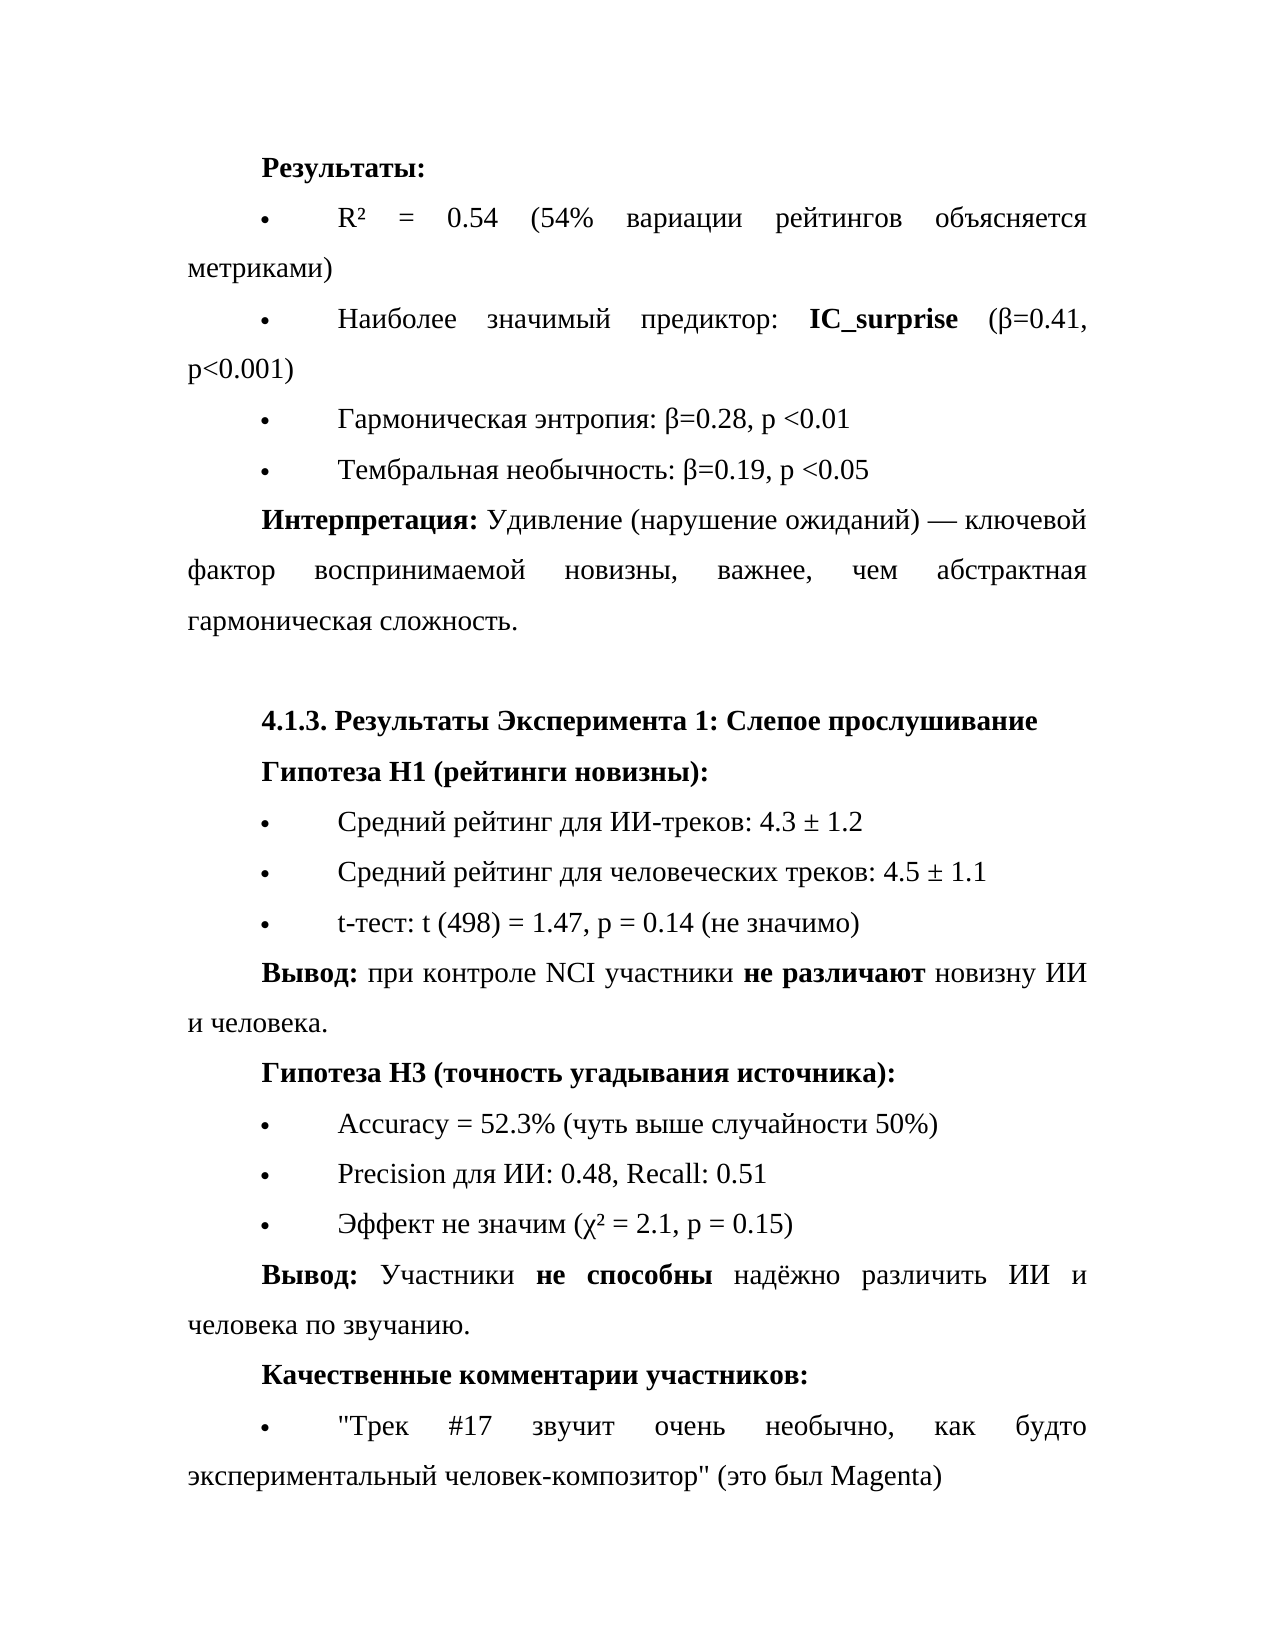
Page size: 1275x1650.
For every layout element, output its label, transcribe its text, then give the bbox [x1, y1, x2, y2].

text Интерпретация: Удивление (нарушение ожиданий) — ключевой фактор воспринимаемой новизны, важнее, чем абстрактная гармоническая сложность. [187, 502, 1087, 636]
list Наиболее значимый предиктор: IC_surprise (β=0.41, p<0.001) [187, 301, 1087, 385]
list Гармоническая энтропия: β=0.28, p <0.01 [187, 402, 1087, 435]
list t-тест: t (498) = 1.47, p = 0.14 (не значимо) [187, 905, 1087, 938]
list "Трек #17 звучит очень необычно, как будто экспериментальный человек-композитор" (это был Magenta) [187, 1408, 1087, 1492]
list Средний рейтинг для ИИ-треков: 4.3 ± 1.2 [187, 804, 1087, 838]
list Accuracy = 52.3% (чуть выше случайности 50%) [187, 1106, 1087, 1139]
list R² = 0.54 (54% вариации рейтингов объясняется метриками) [187, 200, 1087, 284]
text Гипотеза H3 (точность угадывания источника): [187, 1056, 1087, 1089]
text Гипотеза H1 (рейтинги новизны): [187, 754, 1087, 787]
text Качественные комментарии участников: [187, 1357, 1087, 1391]
text 4.1.3. Результаты Эксперимента 1: Слепое прослушивание [187, 703, 1087, 737]
text Вывод: при контроле NCI участники не различают новизну ИИ и человека. [187, 955, 1087, 1039]
list Тембральная необычность: β=0.19, p <0.05 [187, 452, 1087, 485]
list Эффект не значим (χ² = 2.1, p = 0.15) [187, 1207, 1087, 1240]
list Precision для ИИ: 0.48, Recall: 0.51 [187, 1156, 1087, 1190]
text Результаты: [187, 150, 1087, 183]
list Средний рейтинг для человеческих треков: 4.5 ± 1.1 [187, 854, 1087, 888]
text Вывод: Участники не способны надёжно различить ИИ и человека по звучанию. [187, 1257, 1087, 1341]
